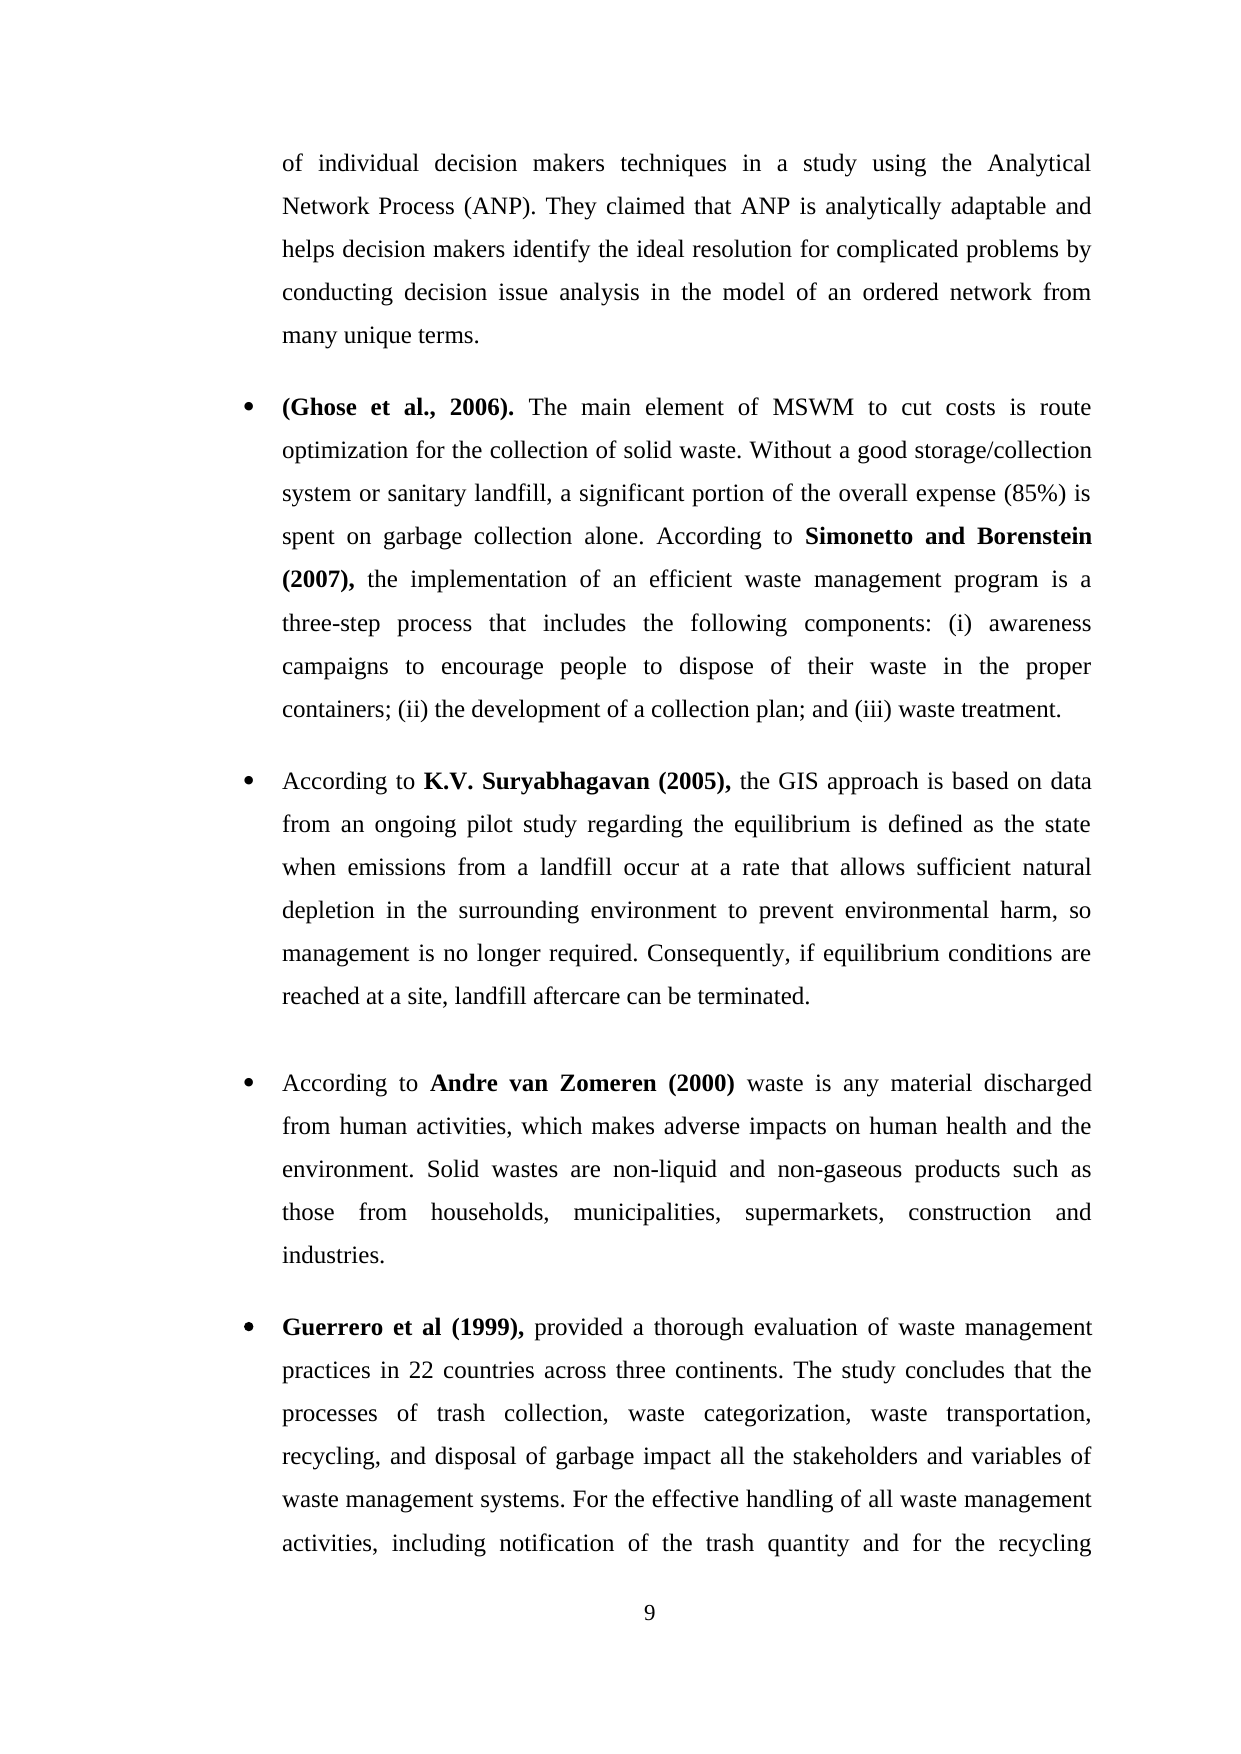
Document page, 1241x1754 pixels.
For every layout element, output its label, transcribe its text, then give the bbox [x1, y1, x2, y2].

list According to Andre van Zomeren (2000) waste is any material discharged from human activities, which makes adverse impacts on human health and the environment. Solid wastes are non-liquid and non-gaseous products such as those from households, municipalities, supermarkets, construction and industries. [244, 1068, 1092, 1269]
list (Ghose et al., 2006). The main element of MSWM to cut costs is route optimization for the collection of solid waste. Without a good storage/collection system or sanitary landfill, a significant portion of the overall expense (85%) is spent on garbage collection alone. According to Simonetto and Borenstein (2007), the implementation of an efficient waste management program is a three-step process that includes the following components: (i) awareness campaigns to encourage people to dispose of their waste in the proper containers; (ii) the development of a collection plan; and (iii) waste treatment. [244, 392, 1092, 723]
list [244, 148, 1092, 349]
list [244, 1312, 1092, 1556]
list According to K.V. Suryabhagavan (2005), the GIS approach is based on data from an ongoing pilot study regarding the equilibrium is defined as the state when emissions from a landfill occur at a rate that allows sufficient natural depletion in the surrounding environment to prevent environmental harm, so management is no longer required. Consequently, if equilibrium conditions are reached at a site, landfill aftercare can be terminated. [244, 766, 1092, 1010]
